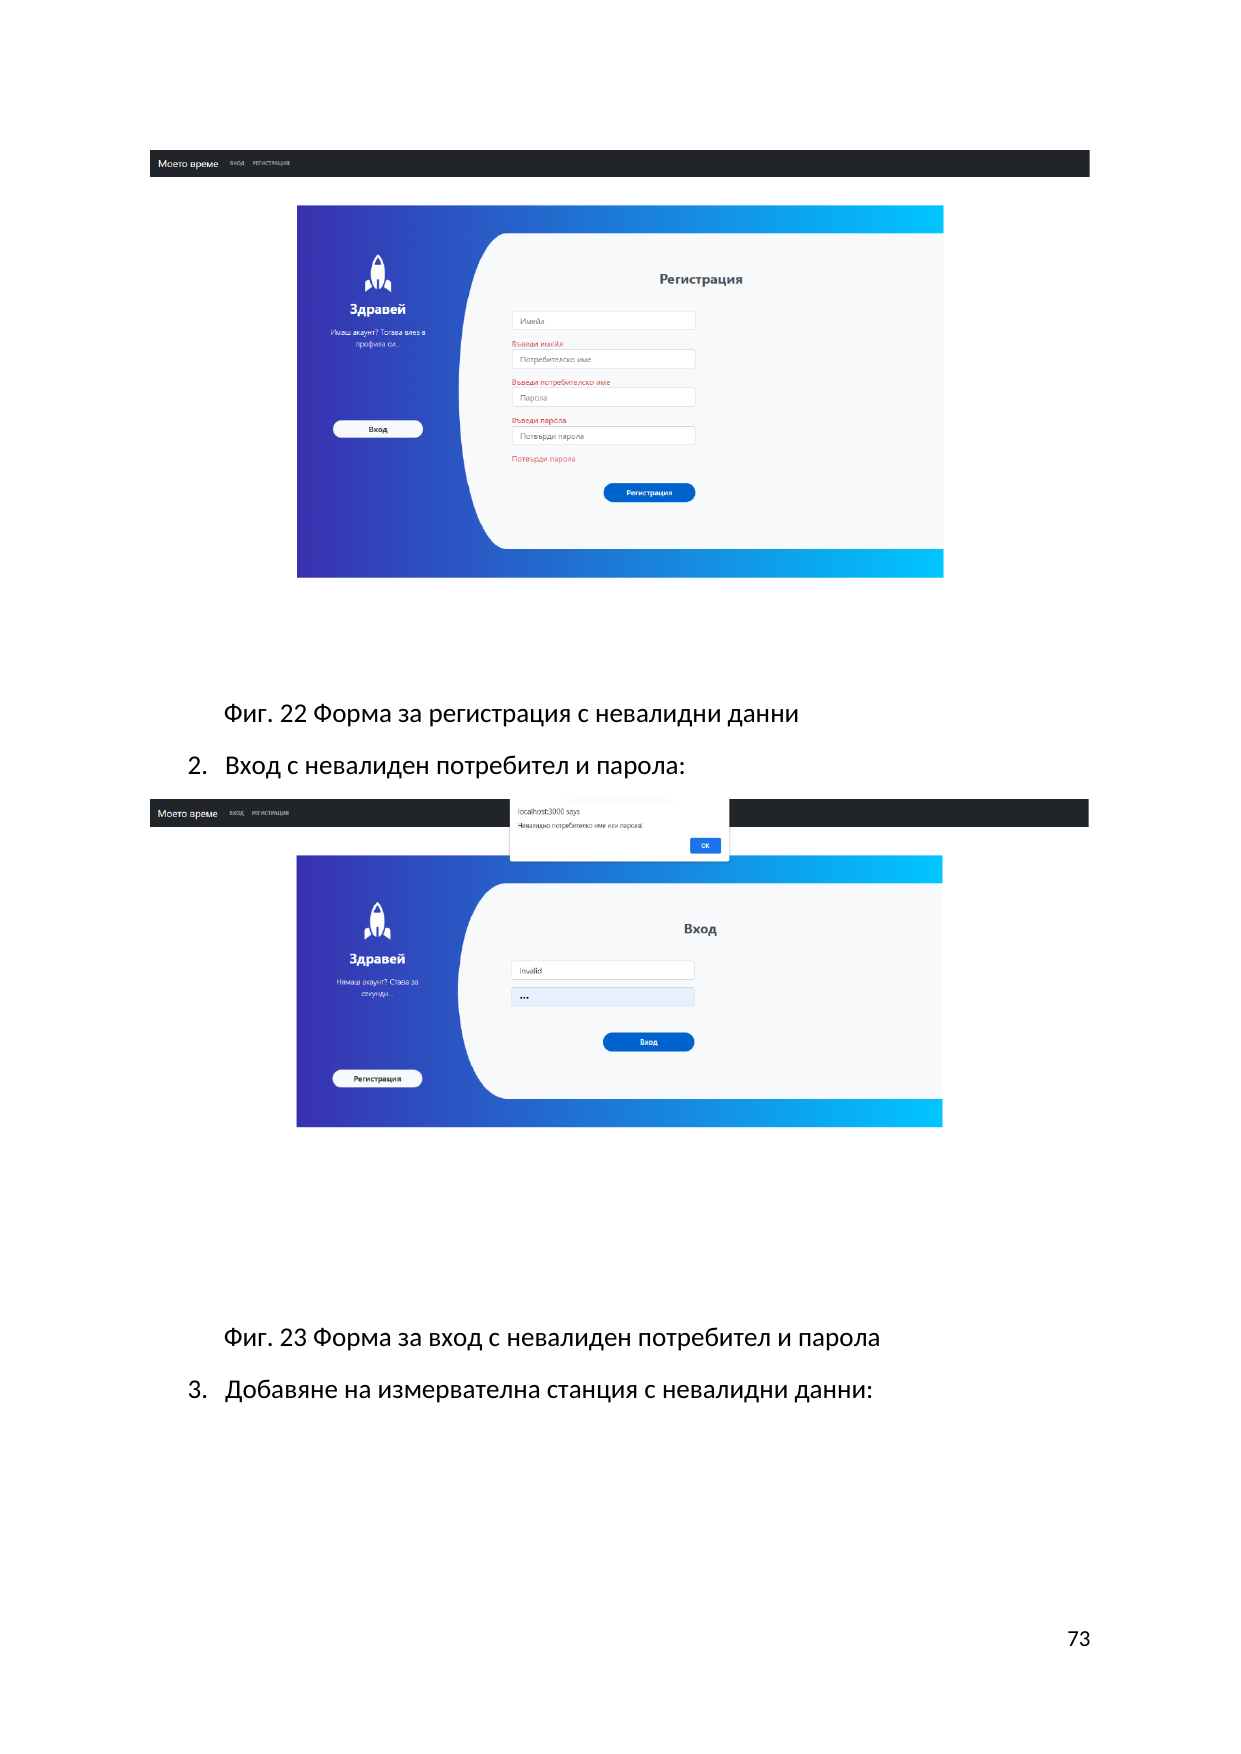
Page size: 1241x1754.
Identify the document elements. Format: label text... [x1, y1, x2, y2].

text Фиг. 22 Форма за регистрация с невалидни данни [150, 697, 1090, 729]
text Фиг. 23 Форма за вход с невалиден потребител и парола [150, 1320, 1090, 1353]
list Добавяне на измервателна станция с невалидни данни: [187, 1372, 1090, 1405]
picture [150, 150, 1090, 679]
list Вход с невалиден потребител и парола: [187, 748, 1090, 781]
picture [150, 799, 1089, 1302]
